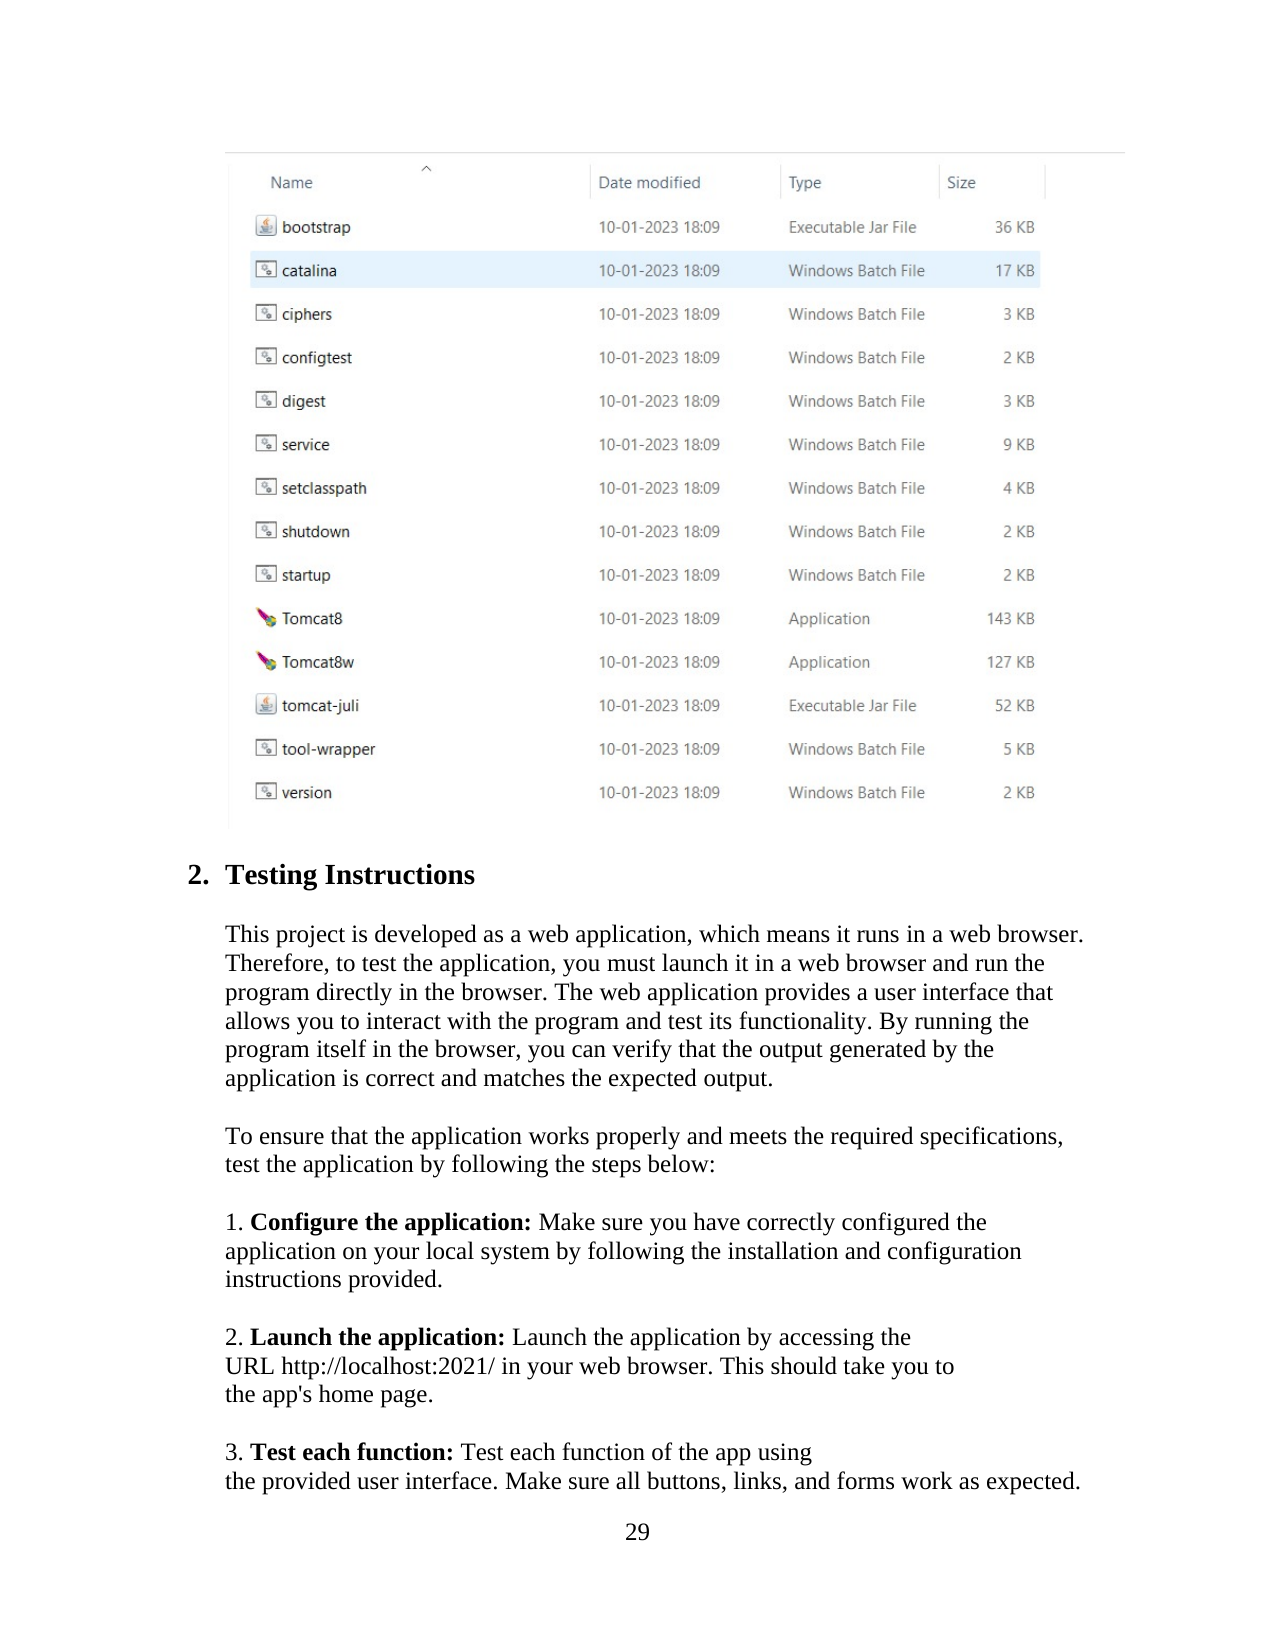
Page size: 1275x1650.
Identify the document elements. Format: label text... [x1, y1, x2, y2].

list Testing Instructions [187, 857, 1087, 891]
list This project is developed as a web application, which means it runs in a web browser. Therefore, to test the application, you must launch it in a web browser and run the program directly in the browser. The web application provides a user interface that allows you to interact with the program and test its functionality. By running the program itself in the browser, you can verify that the output generated by the application is correct and matches the expected output. To ensure that the application works properly and meets the required specifications, test the application by following the steps below: 1. Configure the application: Make sure you have correctly configured the application on your local system by following the installation and configuration instructions provided. 2. Launch the application: Launch the application by accessing the [225, 919, 1087, 1351]
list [225, 1351, 1087, 1494]
picture [225, 150, 1125, 829]
